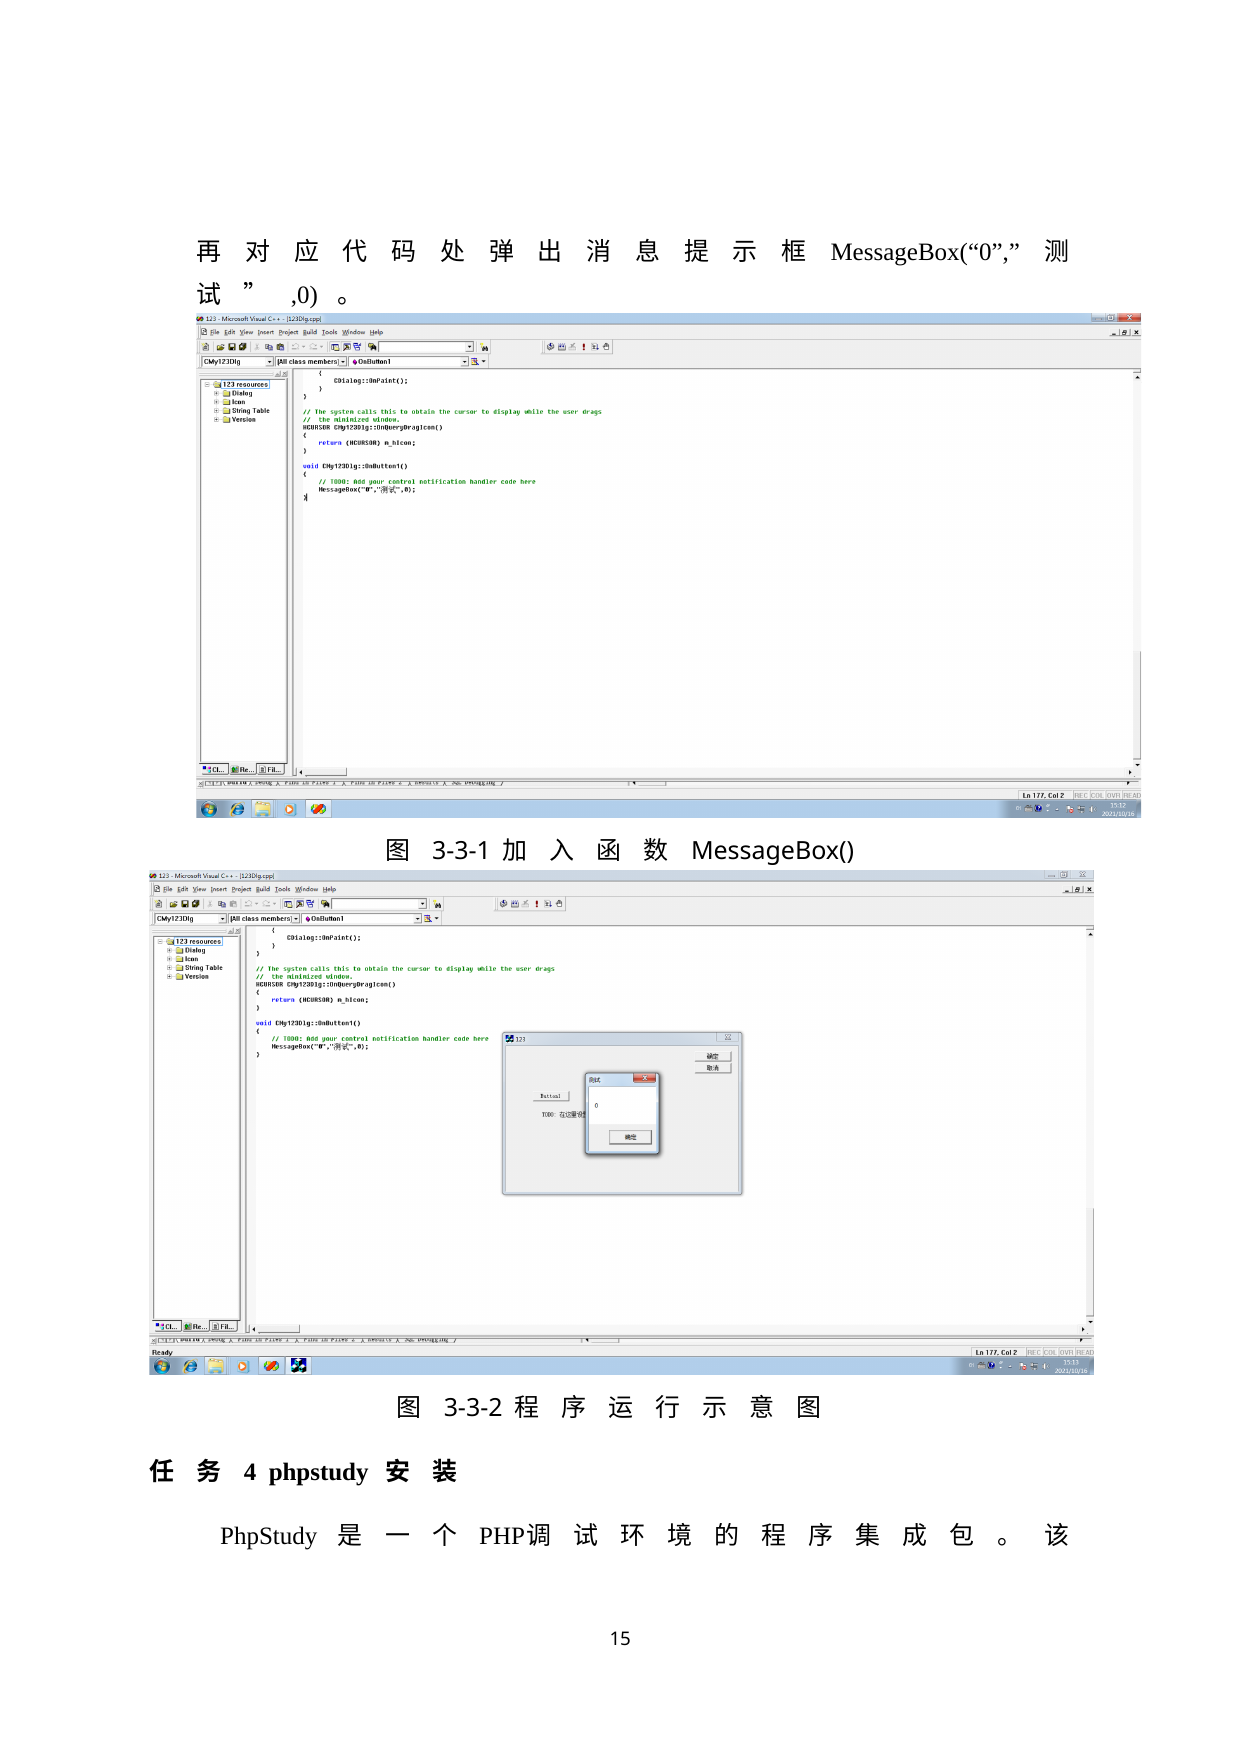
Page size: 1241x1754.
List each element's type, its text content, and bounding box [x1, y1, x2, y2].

picture [196, 313, 1142, 818]
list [149, 228, 1091, 314]
list 任务4 phpstudy安装 [149, 1448, 1091, 1491]
text 图3-3-2 程序运行示意图 [149, 1384, 1091, 1427]
picture [149, 870, 1094, 1375]
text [149, 1512, 1091, 1555]
text 图3-3-1 加入函数MessageBox() [149, 827, 1091, 870]
